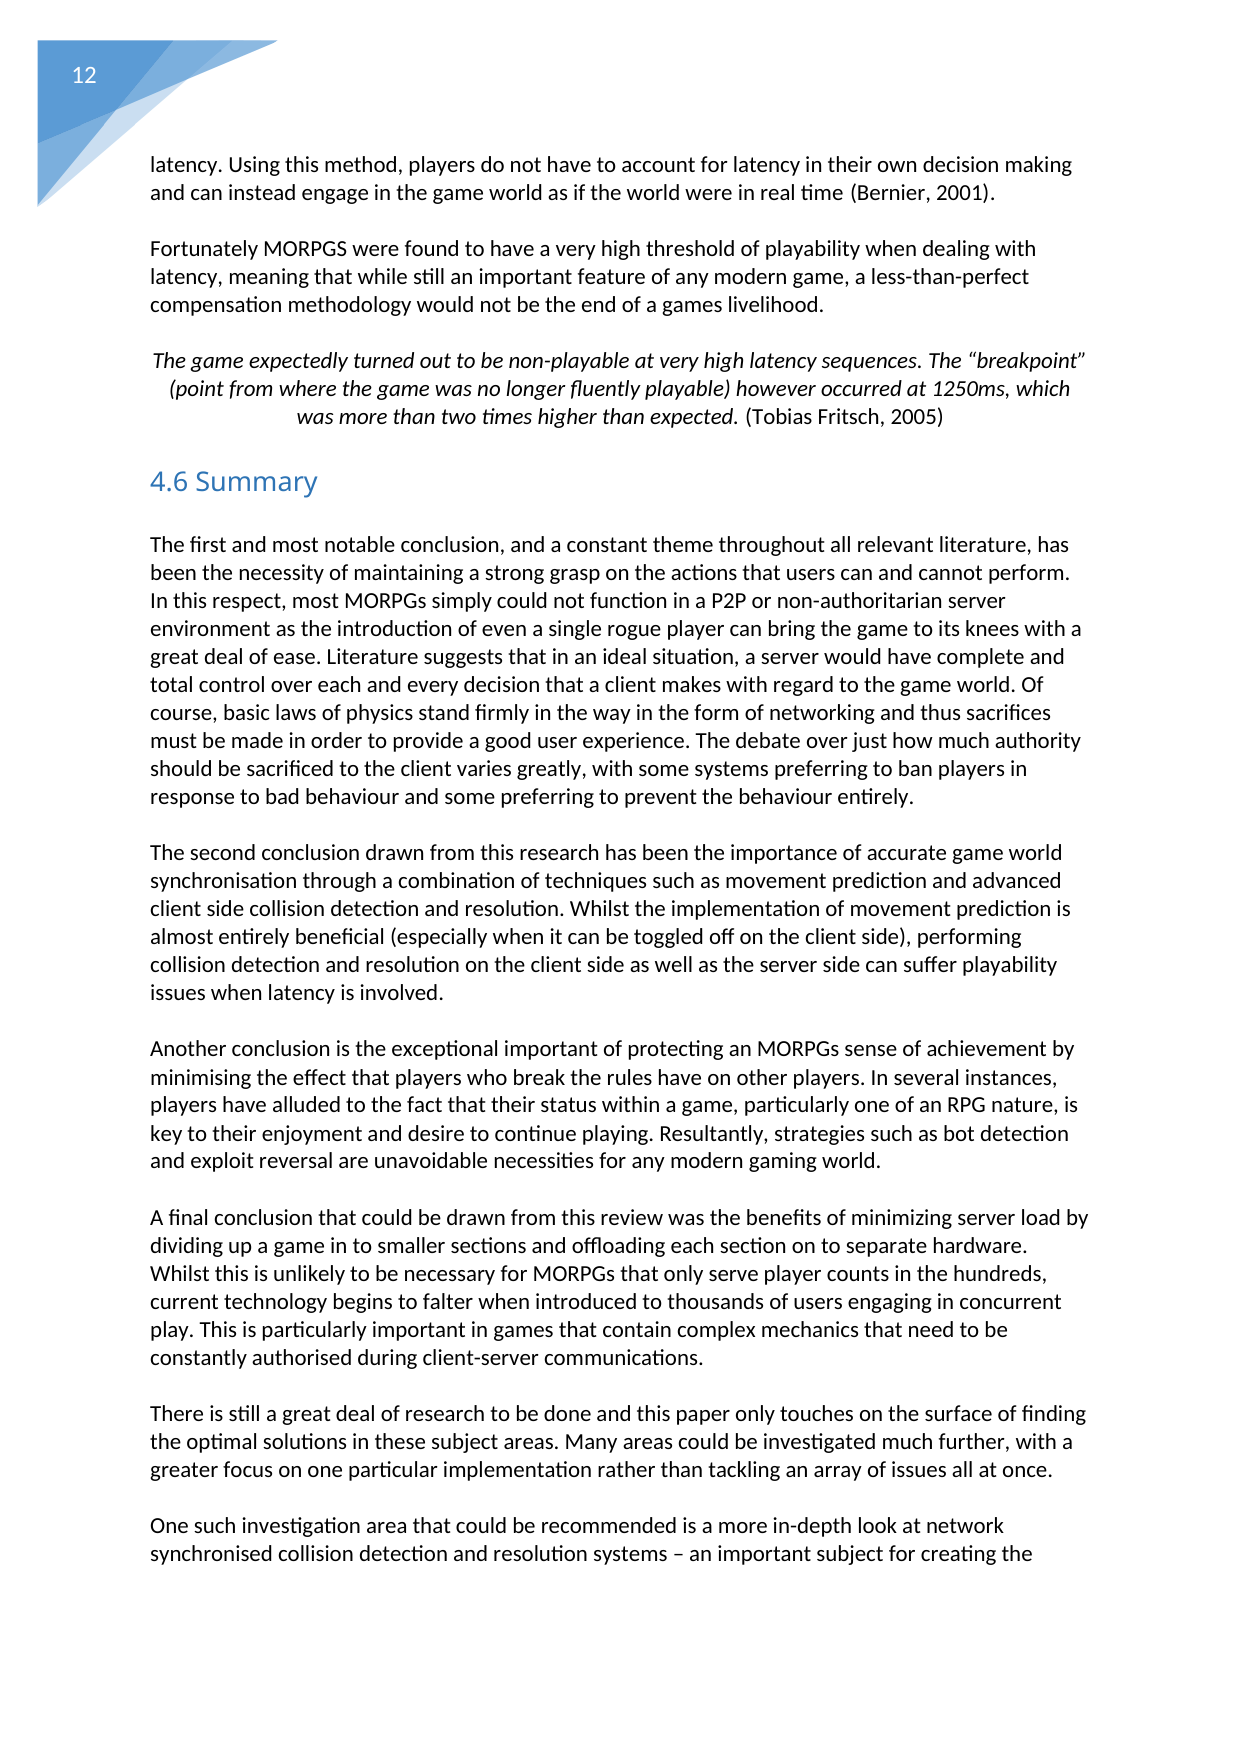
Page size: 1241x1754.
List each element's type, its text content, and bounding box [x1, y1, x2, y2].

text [150, 150, 1090, 206]
text The first and most notable conclusion, and a constant theme throughout all relevant literature, has been the necessity of maintaining a strong grasp on the actions that users can and cannot perform. In this respect, most MORPGs simply could not function in a P2P or non-authoritarian server environment as the introduction of even a single rogue player can bring the game to its knees with a great deal of ease. Literature suggests that in an ideal situation, a server would have complete and total control over each and every decision that a client makes with regard to the game world. Of course, basic laws of physics stand firmly in the way in the form of networking and thus sacrifices must be made in order to provide a good user experience. The debate over just how much authority should be sacrificed to the client varies greatly, with some systems preferring to ban players in response to bad behaviour and some preferring to prevent the behaviour entirely. [150, 530, 1090, 810]
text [150, 1511, 1090, 1567]
subtitle 4.6 Summary [150, 462, 1090, 499]
text A final conclusion that could be drawn from this review was the benefits of minimizing server load by dividing up a game in to smaller sections and offloading each section on to separate hardware. Whilst this is unlikely to be necessary for MORPGs that only serve player counts in the hundreds, current technology begins to falter when introduced to thousands of users engaging in concurrent play. This is particularly important in games that contain complex mechanics that need to be constantly authorised during client-server communications. [150, 1203, 1090, 1371]
text Fortunately MORPGS were found to have a very high threshold of playability when dealing with latency, meaning that while still an important feature of any modern game, a less-than-perfect compensation methodology would not be the end of a games livelihood. [150, 234, 1090, 318]
text The second conclusion drawn from this research has been the importance of accurate game world synchronisation through a combination of techniques such as movement prediction and advanced client side collision detection and resolution. Whilst the implementation of movement prediction is almost entirely beneficial (especially when it can be toggled off on the client side), performing collision detection and resolution on the client side as well as the server side can suffer playability issues when latency is involved. [150, 838, 1090, 1007]
picture [37, 40, 279, 209]
text There is still a great deal of research to be done and this paper only touches on the surface of finding the optimal solutions in these subject areas. Many areas could be investigated much further, with a greater focus on one particular implementation rather than tackling an array of issues all at once. [150, 1399, 1090, 1483]
text The game expectedly turned out to be non-playable at very high latency sequences. The “breakpoint” (point from where the game was no longer fluently playable) however occurred at 1250ms, which was more than two times higher than expected. [150, 346, 1090, 430]
text Another conclusion is the exceptional important of protecting an MORPGs sense of achievement by minimising the effect that players who break the rules have on other players. In several instances, players have alluded to the fact that their status within a game, particularly one of an RPG nature, is key to their enjoyment and desire to continue playing. Resultantly, strategies such as bot detection and exploit reversal are unavoidable necessities for any modern gaming world. [150, 1034, 1090, 1175]
